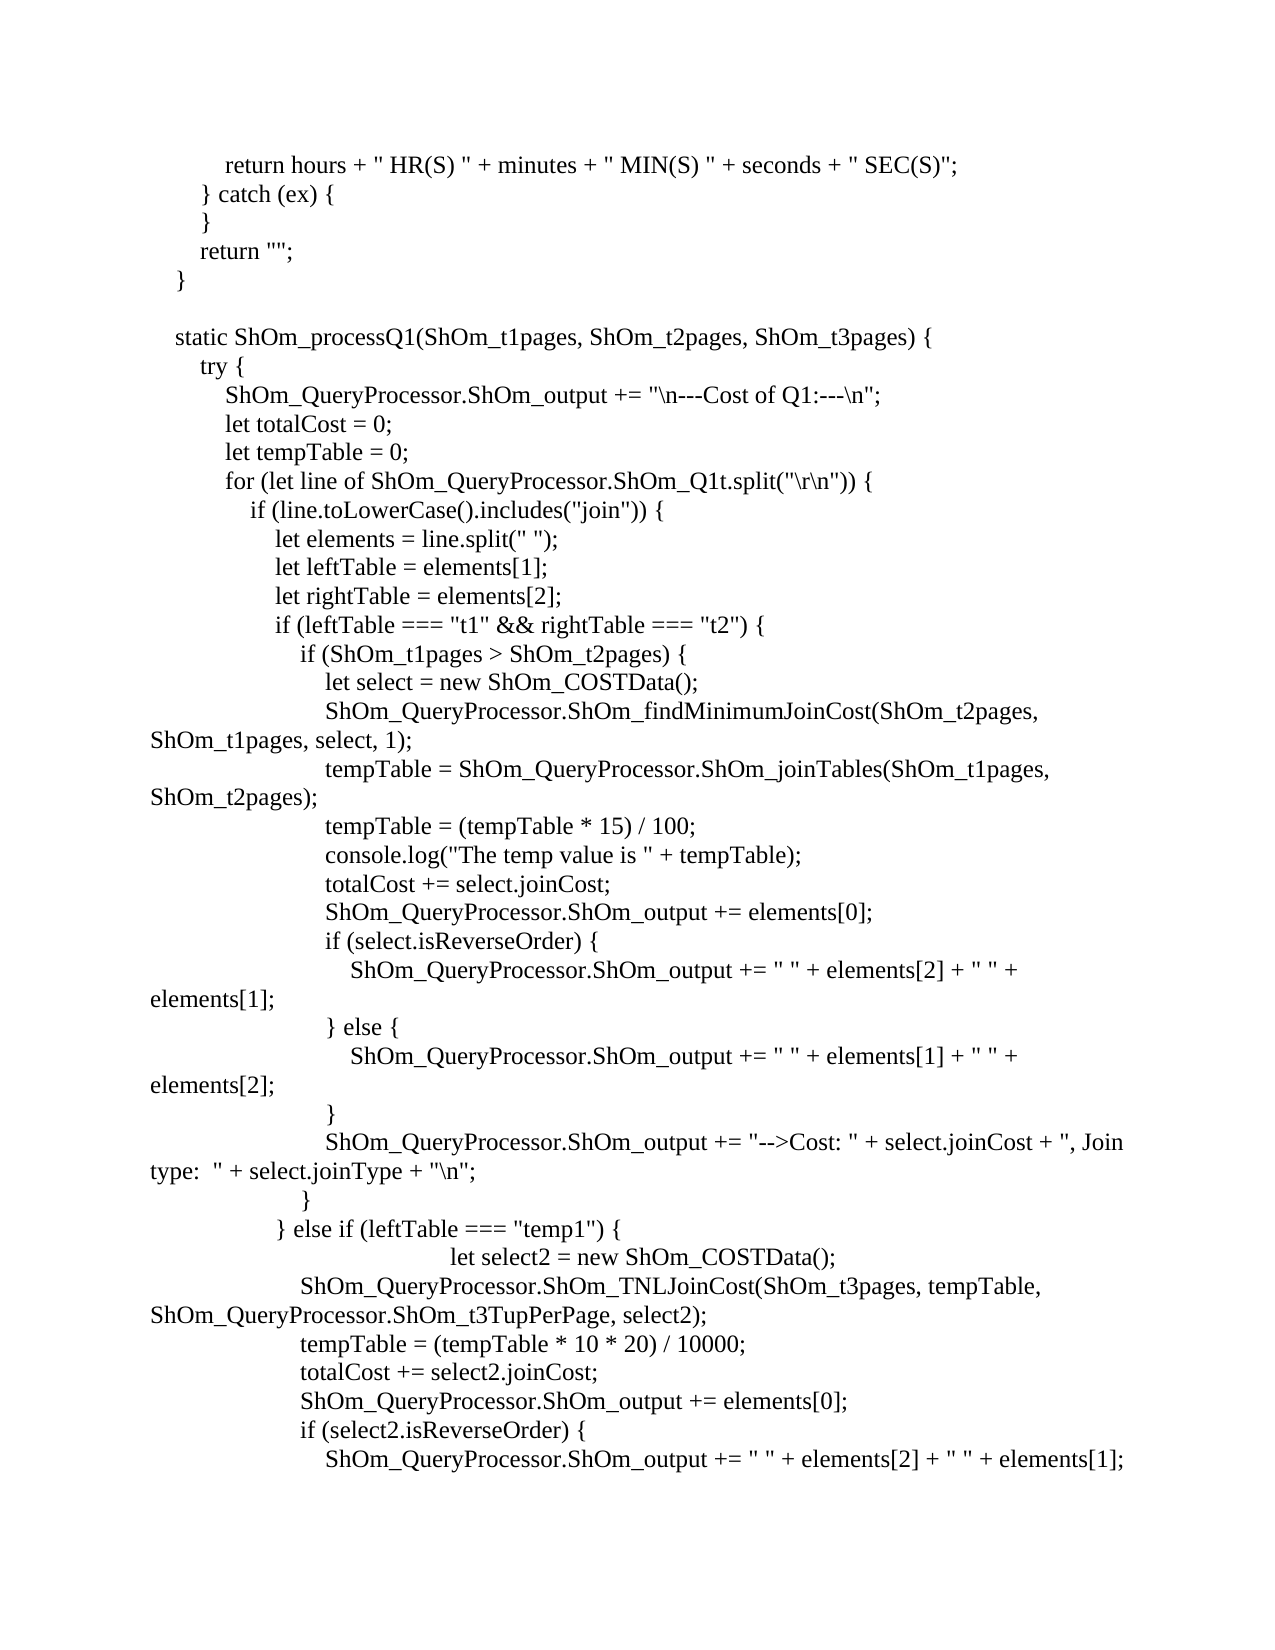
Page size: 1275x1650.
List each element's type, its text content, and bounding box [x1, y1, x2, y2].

text let tempTable = 0; [150, 437, 1125, 466]
text } [150, 1185, 1125, 1214]
text let leftTable = elements[1]; [150, 552, 1125, 581]
text tempTable = ShOm_QueryProcessor.ShOm_joinTables(ShOm_t1pages, ShOm_t2pages); [150, 754, 1125, 811]
text try { [150, 351, 1125, 380]
text } else if (leftTable === "temp1") { [150, 1214, 1125, 1242]
text totalCost += select.joinCost; [150, 869, 1125, 897]
text let select = new ShOm_COSTData(); [150, 667, 1125, 696]
text totalCost += select2.joinCost; [150, 1357, 1125, 1386]
text ShOm_QueryProcessor.ShOm_output += elements[0]; [150, 897, 1125, 926]
text ShOm_QueryProcessor.ShOm_output += " " + elements[2] + " " + elements[1]; [150, 955, 1125, 1012]
text ShOm_QueryProcessor.ShOm_output += "\n---Cost of Q1:---\n"; [150, 380, 1125, 409]
text ShOm_QueryProcessor.ShOm_output += " " + elements[2] + " " + elements[1]; [150, 1444, 1125, 1472]
text let elements = line.split(" "); [150, 524, 1125, 552]
text ShOm_QueryProcessor.ShOm_TNLJoinCost(ShOm_t3pages, tempTable, ShOm_QueryProcessor.ShOm_t3TupPerPage, select2); [150, 1271, 1125, 1329]
text let rightTable = elements[2]; [150, 581, 1125, 610]
text if (line.toLowerCase().includes("join")) { [150, 495, 1125, 524]
text return hours + " HR(S) " + minutes + " MIN(S) " + seconds + " SEC(S)"; [150, 150, 1125, 179]
text static ShOm_processQ1(ShOm_t1pages, ShOm_t2pages, ShOm_t3pages) { [150, 322, 1125, 351]
text let totalCost = 0; [150, 409, 1125, 437]
text tempTable = (tempTable * 10 * 20) / 10000; [150, 1329, 1125, 1357]
text if (leftTable === "t1" && rightTable === "t2") { [150, 610, 1125, 639]
text let select2 = new ShOm_COSTData(); [150, 1242, 1125, 1271]
text } catch (ex) { [150, 179, 1125, 207]
text ShOm_QueryProcessor.ShOm_findMinimumJoinCost(ShOm_t2pages, ShOm_t1pages, select, 1); [150, 696, 1125, 754]
text if (ShOm_t1pages > ShOm_t2pages) { [150, 639, 1125, 667]
text return ""; [150, 236, 1125, 265]
text for (let line of ShOm_QueryProcessor.ShOm_Q1t.split("\r\n")) { [150, 466, 1125, 495]
text ShOm_QueryProcessor.ShOm_output += " " + elements[1] + " " + elements[2]; [150, 1041, 1125, 1099]
text } [150, 1099, 1125, 1127]
text } [150, 207, 1125, 236]
text } else { [150, 1012, 1125, 1041]
text if (select.isReverseOrder) { [150, 926, 1125, 955]
text ShOm_QueryProcessor.ShOm_output += elements[0]; [150, 1386, 1125, 1415]
text } [150, 265, 1125, 294]
text tempTable = (tempTable * 15) / 100; [150, 811, 1125, 840]
text if (select2.isReverseOrder) { [150, 1415, 1125, 1444]
text console.log("The temp value is " + tempTable); [150, 840, 1125, 869]
text ShOm_QueryProcessor.ShOm_output += "-->Cost: " + select.joinCost + ", Join type: " + select.joinType + "\n"; [150, 1127, 1125, 1185]
